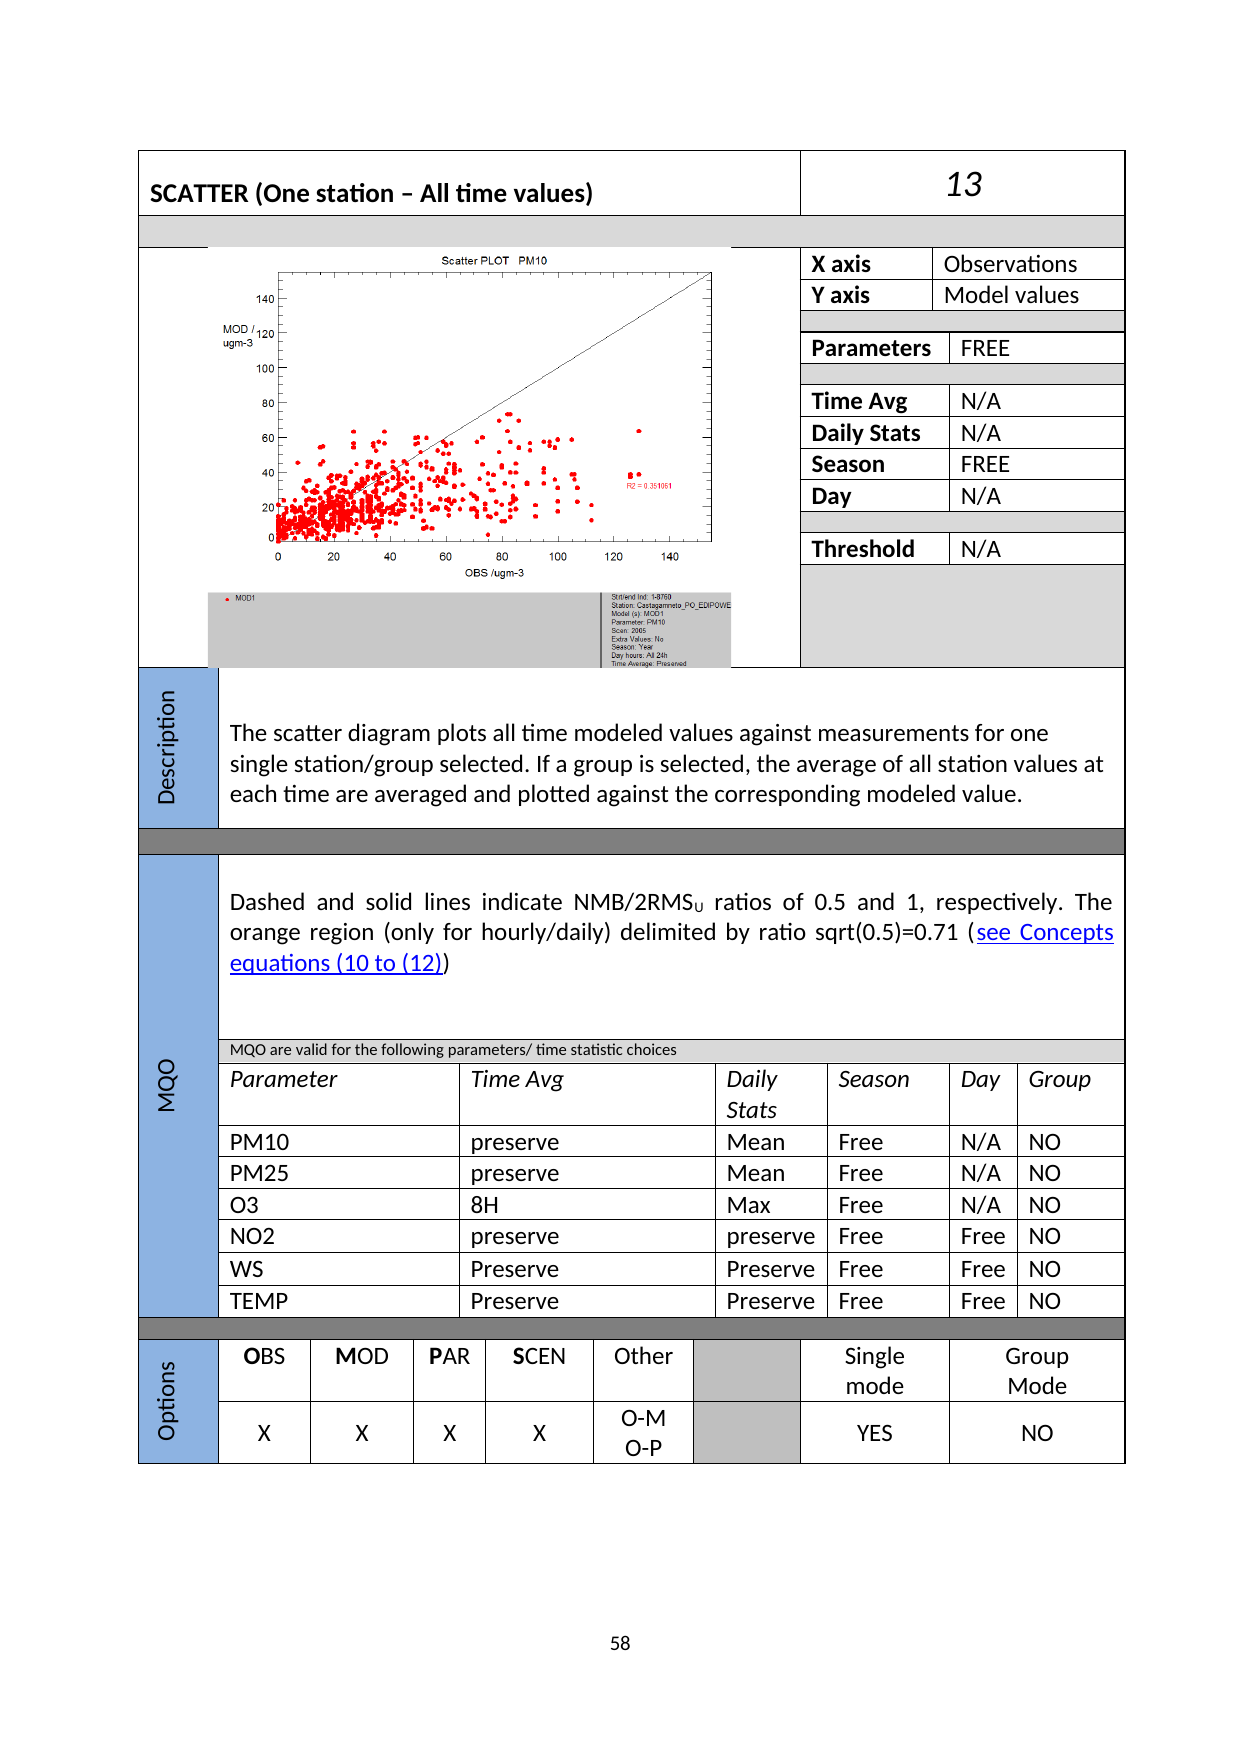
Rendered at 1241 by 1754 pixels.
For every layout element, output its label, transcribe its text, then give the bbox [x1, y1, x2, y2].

table_cell Mean [716, 1157, 827, 1188]
table_cell Free [828, 1253, 949, 1284]
table_cell Free [950, 1220, 1017, 1252]
table_cell NO [950, 1402, 1124, 1463]
table_cell Time Avg [801, 385, 949, 416]
table_cell Free [828, 1157, 949, 1188]
table_cell [801, 565, 1124, 667]
table_cell preserve [460, 1220, 715, 1252]
table_cell [801, 512, 1124, 532]
table_cell X [486, 1402, 593, 1463]
table_cell Parameters [801, 333, 949, 363]
table_cell Group Mode [950, 1340, 1124, 1401]
table_cell Day [950, 1064, 1017, 1124]
table_cell O3 [219, 1189, 459, 1219]
table_cell OBS [219, 1340, 310, 1401]
table_cell MQO are valid for the following parameters/ time statistic choices [219, 1040, 1124, 1062]
table_cell X axis [801, 248, 932, 278]
table_cell Daily Stats [801, 417, 949, 447]
table_cell MQO [139, 855, 218, 1317]
table_cell Free [950, 1286, 1017, 1317]
table_cell [139, 1318, 1124, 1339]
table_cell Y axis [801, 280, 932, 310]
table_cell [801, 311, 1124, 331]
table_cell [801, 364, 1124, 384]
table_cell Options [139, 1340, 218, 1463]
table_cell NO2 [219, 1220, 459, 1252]
table_cell X [219, 1402, 310, 1463]
table_cell O-M O-P [594, 1402, 693, 1463]
table_cell NO [1018, 1189, 1124, 1219]
table_cell Free [828, 1126, 949, 1156]
table_cell NO [1018, 1253, 1124, 1284]
table_cell Free [828, 1189, 949, 1219]
table_cell The scatter diagram plots all time modeled values against measurements for one single station/group selected. If a group is selected, the average of all station values at each time are averaged and plotted against the corresponding modeled value. [219, 668, 1124, 828]
table_cell Free [828, 1220, 949, 1252]
table_cell NO [1018, 1126, 1124, 1156]
table_header 13 [801, 151, 1124, 215]
table_cell NO [1018, 1220, 1124, 1252]
table_cell Other [594, 1340, 693, 1401]
table_cell Free [828, 1286, 949, 1317]
table_cell [139, 248, 207, 667]
table_cell Model values [933, 280, 1124, 310]
table_cell PAR [414, 1340, 485, 1401]
table_cell Preserve [460, 1286, 715, 1317]
table_cell Single mode [801, 1340, 949, 1401]
table_cell NO [1018, 1286, 1124, 1317]
table_cell Mean [716, 1126, 827, 1156]
table_cell Max [716, 1189, 827, 1219]
table_cell Dashed and solid lines indicate NMB/2RMSU ratios of 0.5 and 1, respectively. The orange region (only for hourly/daily) delimited by ratio sqrt(0.5)=0.71 (see Concepts equations (10 to (12)) [219, 855, 1124, 1038]
table_cell [732, 248, 800, 667]
table_cell N/A [950, 533, 1124, 563]
table_cell PM10 [219, 1126, 459, 1156]
table_cell MOD [311, 1340, 413, 1401]
picture [207, 247, 732, 668]
table_cell N/A [950, 1157, 1017, 1188]
table_cell NO [1018, 1157, 1124, 1188]
table_cell Preserve [716, 1253, 827, 1284]
table_cell Season [828, 1064, 949, 1124]
table_cell [694, 1340, 800, 1401]
table_cell preserve [460, 1126, 715, 1156]
table_cell Description [139, 668, 218, 828]
table_cell N/A [950, 1189, 1017, 1219]
table_cell Group [1018, 1064, 1124, 1124]
table_cell X [311, 1402, 413, 1463]
table_cell Preserve [716, 1286, 827, 1317]
table_cell [139, 216, 1124, 247]
table_cell preserve [716, 1220, 827, 1252]
table_cell Preserve [460, 1253, 715, 1284]
table_cell [139, 829, 1124, 854]
table_cell FREE [950, 449, 1124, 479]
table_cell preserve [460, 1157, 715, 1188]
table_cell TEMP [219, 1286, 459, 1317]
table_cell X [414, 1402, 485, 1463]
table_cell YES [801, 1402, 949, 1463]
table_cell Threshold [801, 533, 949, 563]
table_cell N/A [950, 1126, 1017, 1156]
table_cell 8H [460, 1189, 715, 1219]
table_cell WS [219, 1253, 459, 1284]
table_cell PM25 [219, 1157, 459, 1188]
table_cell Free [950, 1253, 1017, 1284]
table_cell Time Avg [460, 1064, 715, 1124]
table_cell [694, 1402, 800, 1463]
table_cell SCEN [486, 1340, 593, 1401]
table_cell Day [801, 480, 949, 511]
table_cell N/A [950, 480, 1124, 511]
table_cell FREE [950, 333, 1124, 363]
table_cell Observations [933, 248, 1124, 278]
table_cell Season [801, 449, 949, 479]
table_cell N/A [950, 385, 1124, 416]
table_cell Daily Stats [716, 1064, 827, 1124]
table_cell N/A [950, 417, 1124, 447]
table_cell Parameter [219, 1064, 459, 1124]
table_header SCATTER (One station – All time values) [139, 151, 800, 215]
